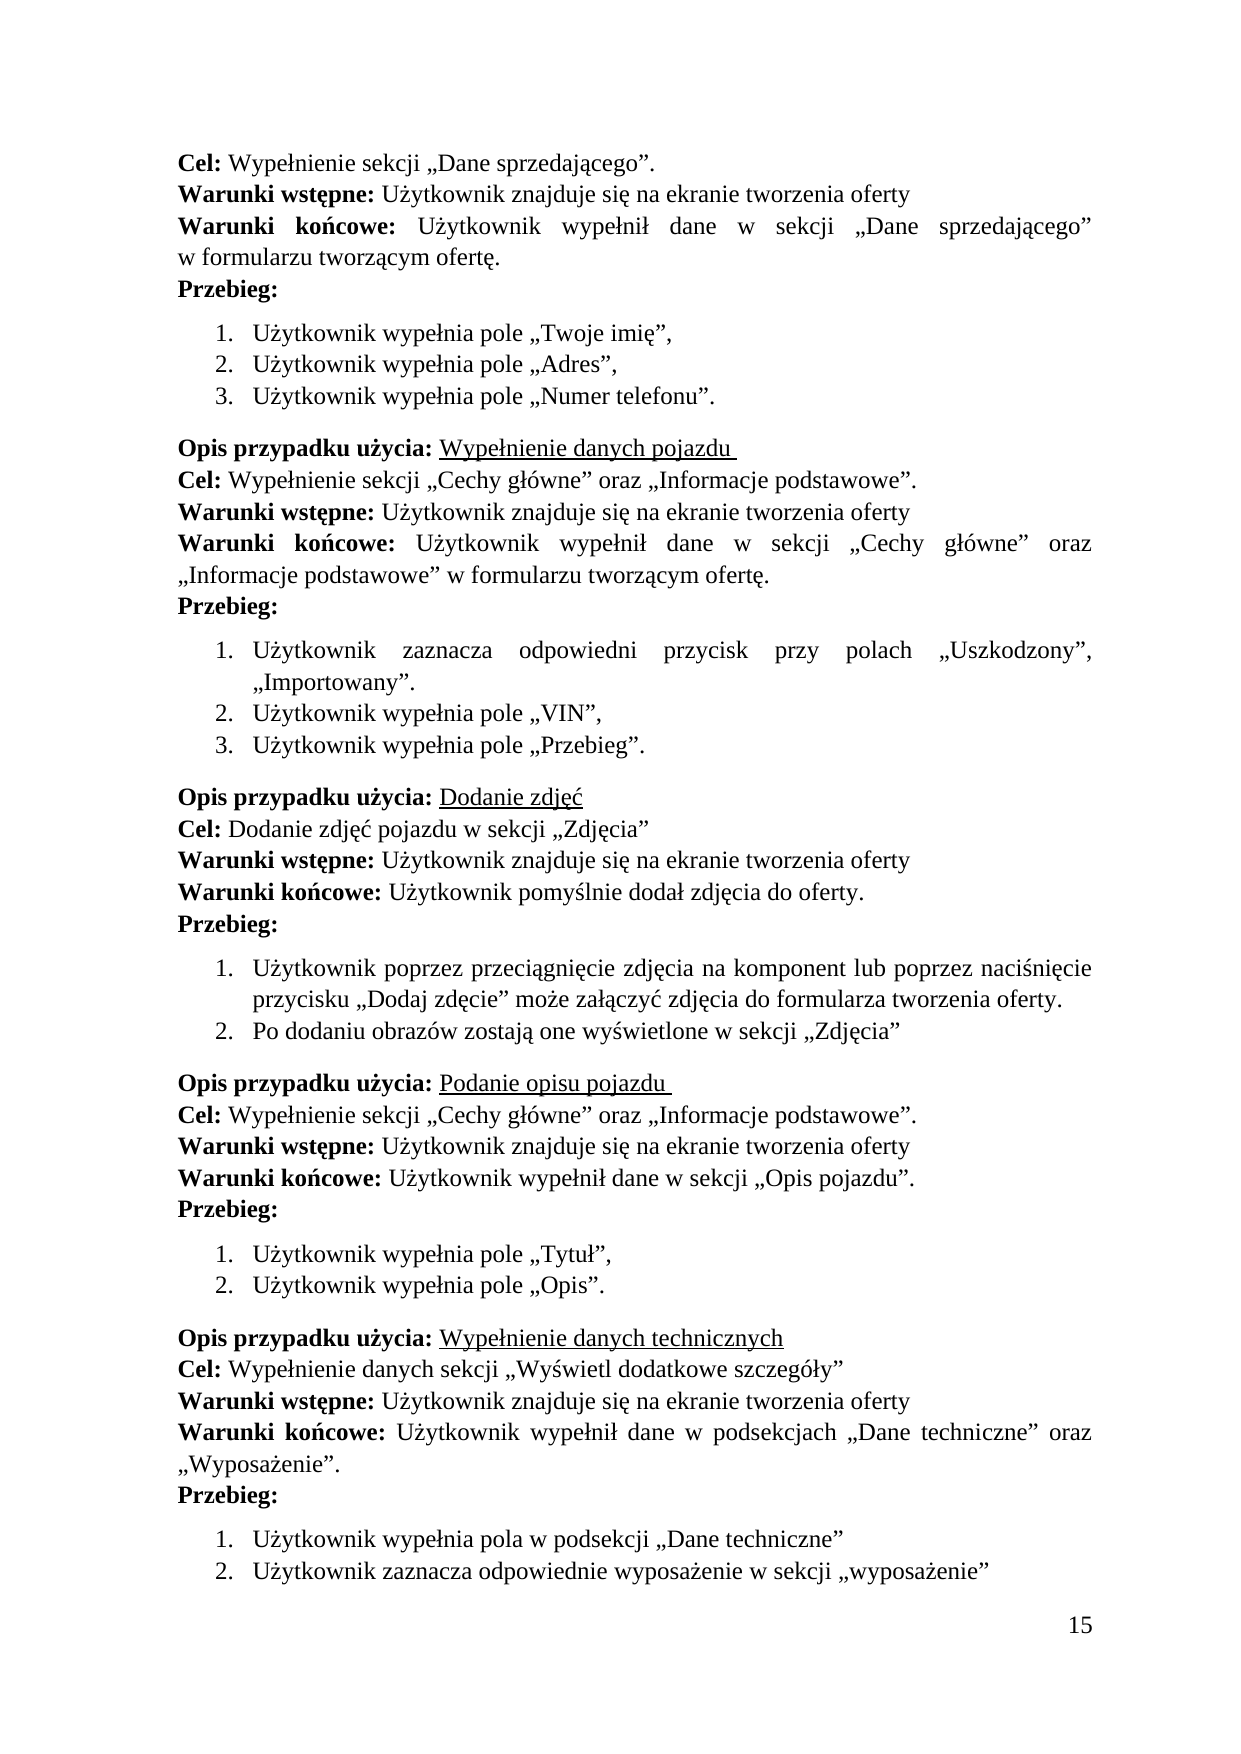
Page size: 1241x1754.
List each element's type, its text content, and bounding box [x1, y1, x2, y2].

list Użytkownik wypełnia pole „Numer telefonu”. [215, 381, 1092, 410]
text Opis przypadku użycia: Podanie opisu pojazdu [177, 1068, 1092, 1097]
text Warunki końcowe: Użytkownik pomyślnie dodał zdjęcia do oferty. [177, 877, 1092, 906]
list Użytkownik wypełnia pole „Adres”, [215, 349, 1092, 378]
text Opis przypadku użycia: Wypełnienie danych technicznych [177, 1323, 1092, 1351]
text Opis przypadku użycia: Dodanie zdjęć [177, 782, 1092, 811]
text Warunki końcowe: Użytkownik wypełnił dane w sekcji „Dane sprzedającego” w formularzu tworzącym ofertę. [177, 211, 1092, 271]
text Cel: Dodanie zdjęć pojazdu w sekcji „Zdjęcia” [177, 814, 1092, 843]
text Przebieg: [177, 1194, 1092, 1223]
text Warunki końcowe: Użytkownik wypełnił dane w sekcji „Opis pojazdu”. [177, 1163, 1092, 1192]
list Użytkownik wypełnia pola w podsekcji „Dane techniczne” [215, 1524, 1092, 1553]
text Przebieg: [177, 909, 1092, 937]
text Przebieg: [177, 591, 1092, 620]
list Użytkownik zaznacza odpowiednie wyposażenie w sekcji „wyposażenie” [215, 1556, 1092, 1585]
list Użytkownik wypełnia pole „Twoje imię”, [215, 318, 1092, 347]
text Cel: Wypełnienie sekcji „Dane sprzedającego”. [177, 148, 1092, 176]
list Użytkownik poprzez przeciągnięcie zdjęcia na komponent lub poprzez naciśnięcie przycisku „Dodaj zdęcie” może załączyć zdjęcia do formularza tworzenia oferty. [215, 953, 1092, 1013]
text Warunki wstępne: Użytkownik znajduje się na ekranie tworzenia oferty [177, 179, 1092, 208]
text Warunki wstępne: Użytkownik znajduje się na ekranie tworzenia oferty [177, 497, 1092, 525]
text Przebieg: [177, 274, 1092, 303]
list Użytkownik wypełnia pole „Tytuł”, [215, 1239, 1092, 1267]
text Cel: Wypełnienie sekcji „Cechy główne” oraz „Informacje podstawowe”. [177, 465, 1092, 494]
text Cel: Wypełnienie sekcji „Cechy główne” oraz „Informacje podstawowe”. [177, 1100, 1092, 1129]
text Warunki końcowe: Użytkownik wypełnił dane w sekcji „Cechy główne” oraz „Informacje podstawowe” w formularzu tworzącym ofertę. [177, 528, 1092, 588]
text Cel: Wypełnienie danych sekcji „Wyświetl dodatkowe szczegóły” [177, 1354, 1092, 1383]
text Opis przypadku użycia: Wypełnienie danych pojazdu [177, 433, 1092, 462]
text Warunki końcowe: Użytkownik wypełnił dane w podsekcjach „Dane techniczne” oraz „Wyposażenie”. [177, 1417, 1092, 1478]
text Warunki wstępne: Użytkownik znajduje się na ekranie tworzenia oferty [177, 1386, 1092, 1414]
list Użytkownik wypełnia pole „VIN”, [215, 698, 1092, 727]
text Warunki wstępne: Użytkownik znajduje się na ekranie tworzenia oferty [177, 846, 1092, 874]
text Przebieg: [177, 1480, 1092, 1509]
list Po dodaniu obrazów zostają one wyświetlone w sekcji „Zdjęcia” [215, 1016, 1092, 1045]
text Warunki wstępne: Użytkownik znajduje się na ekranie tworzenia oferty [177, 1131, 1092, 1160]
list Użytkownik wypełnia pole „Opis”. [215, 1270, 1092, 1299]
list Użytkownik zaznacza odpowiedni przycisk przy polach „Uszkodzony”, „Importowany”. [215, 635, 1092, 696]
list Użytkownik wypełnia pole „Przebieg”. [215, 730, 1092, 759]
